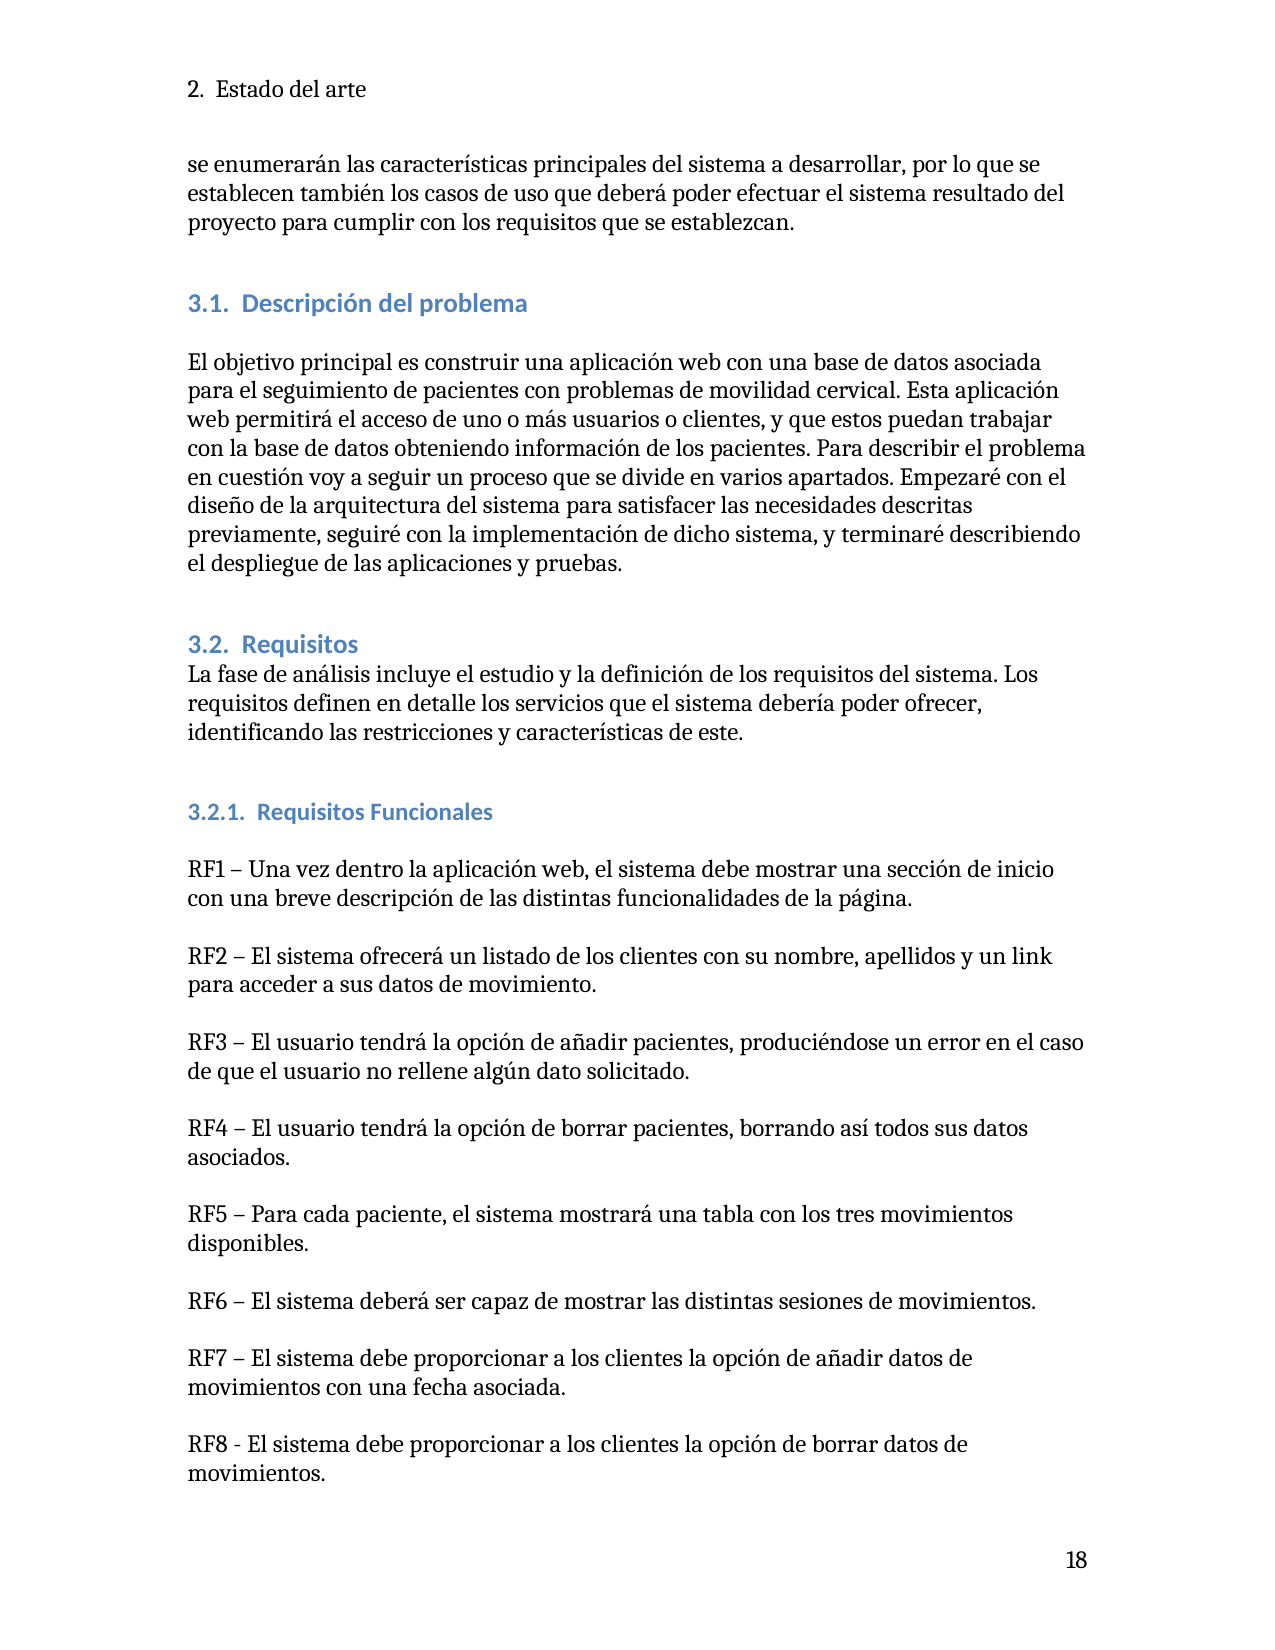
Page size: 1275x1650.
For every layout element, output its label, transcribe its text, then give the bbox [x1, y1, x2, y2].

text RF7 – El sistema debe proporcionar a los clientes la opción de añadir datos de movimientos con una fecha asociada. [187, 1344, 1087, 1402]
text La fase de análisis incluye el estudio y la definición de los requisitos del sistema. Los requisitos definen en detalle los servicios que el sistema debería poder ofrecer, identificando las restricciones y características de este. [187, 660, 1087, 746]
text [187, 150, 1087, 236]
text RF1 – Una vez dentro la aplicación web, el sistema debe mostrar una sección de inicio con una breve descripción de las distintas funcionalidades de la página. [187, 855, 1087, 913]
text RF4 – El usuario tendrá la opción de borrar pacientes, borrando así todos sus datos asociados. [187, 1114, 1087, 1172]
text RF2 – El sistema ofrecerá un listado de los clientes con su nombre, apellidos y un link para acceder a sus datos de movimiento. [187, 942, 1087, 999]
text RF3 – El usuario tendrá la opción de añadir pacientes, produciéndose un error en el caso de que el usuario no rellene algún dato solicitado. [187, 1028, 1087, 1085]
text RF6 – El sistema deberá ser capaz de mostrar las distintas sesiones de movimientos. [187, 1287, 1087, 1315]
subtitle 3.1. Descripción del problema [187, 286, 1087, 319]
subtitle 3.2.1. Requisitos Funcionales [187, 796, 1087, 827]
text RF5 – Para cada paciente, el sistema mostrará una tabla con los tres movimientos disponibles. [187, 1200, 1087, 1258]
text RF8 - El sistema debe proporcionar a los clientes la opción de borrar datos de movimientos. [187, 1430, 1087, 1488]
subtitle 3.2. Requisitos [187, 627, 1087, 660]
text El objetivo principal es construir una aplicación web con una base de datos asociada para el seguimiento de pacientes con problemas de movilidad cervical. Esta aplicación web permitirá el acceso de uno o más usuarios o clientes, y que estos puedan trabajar con la base de datos obteniendo información de los pacientes. Para describir el problema en cuestión voy a seguir un proceso que se divide en varios apartados. Empezaré con el diseño de la arquitectura del sistema para satisfacer las necesidades descritas previamente, seguiré con la implementación de dicho sistema, y terminaré describiendo el despliegue de las aplicaciones y pruebas. [187, 348, 1087, 578]
